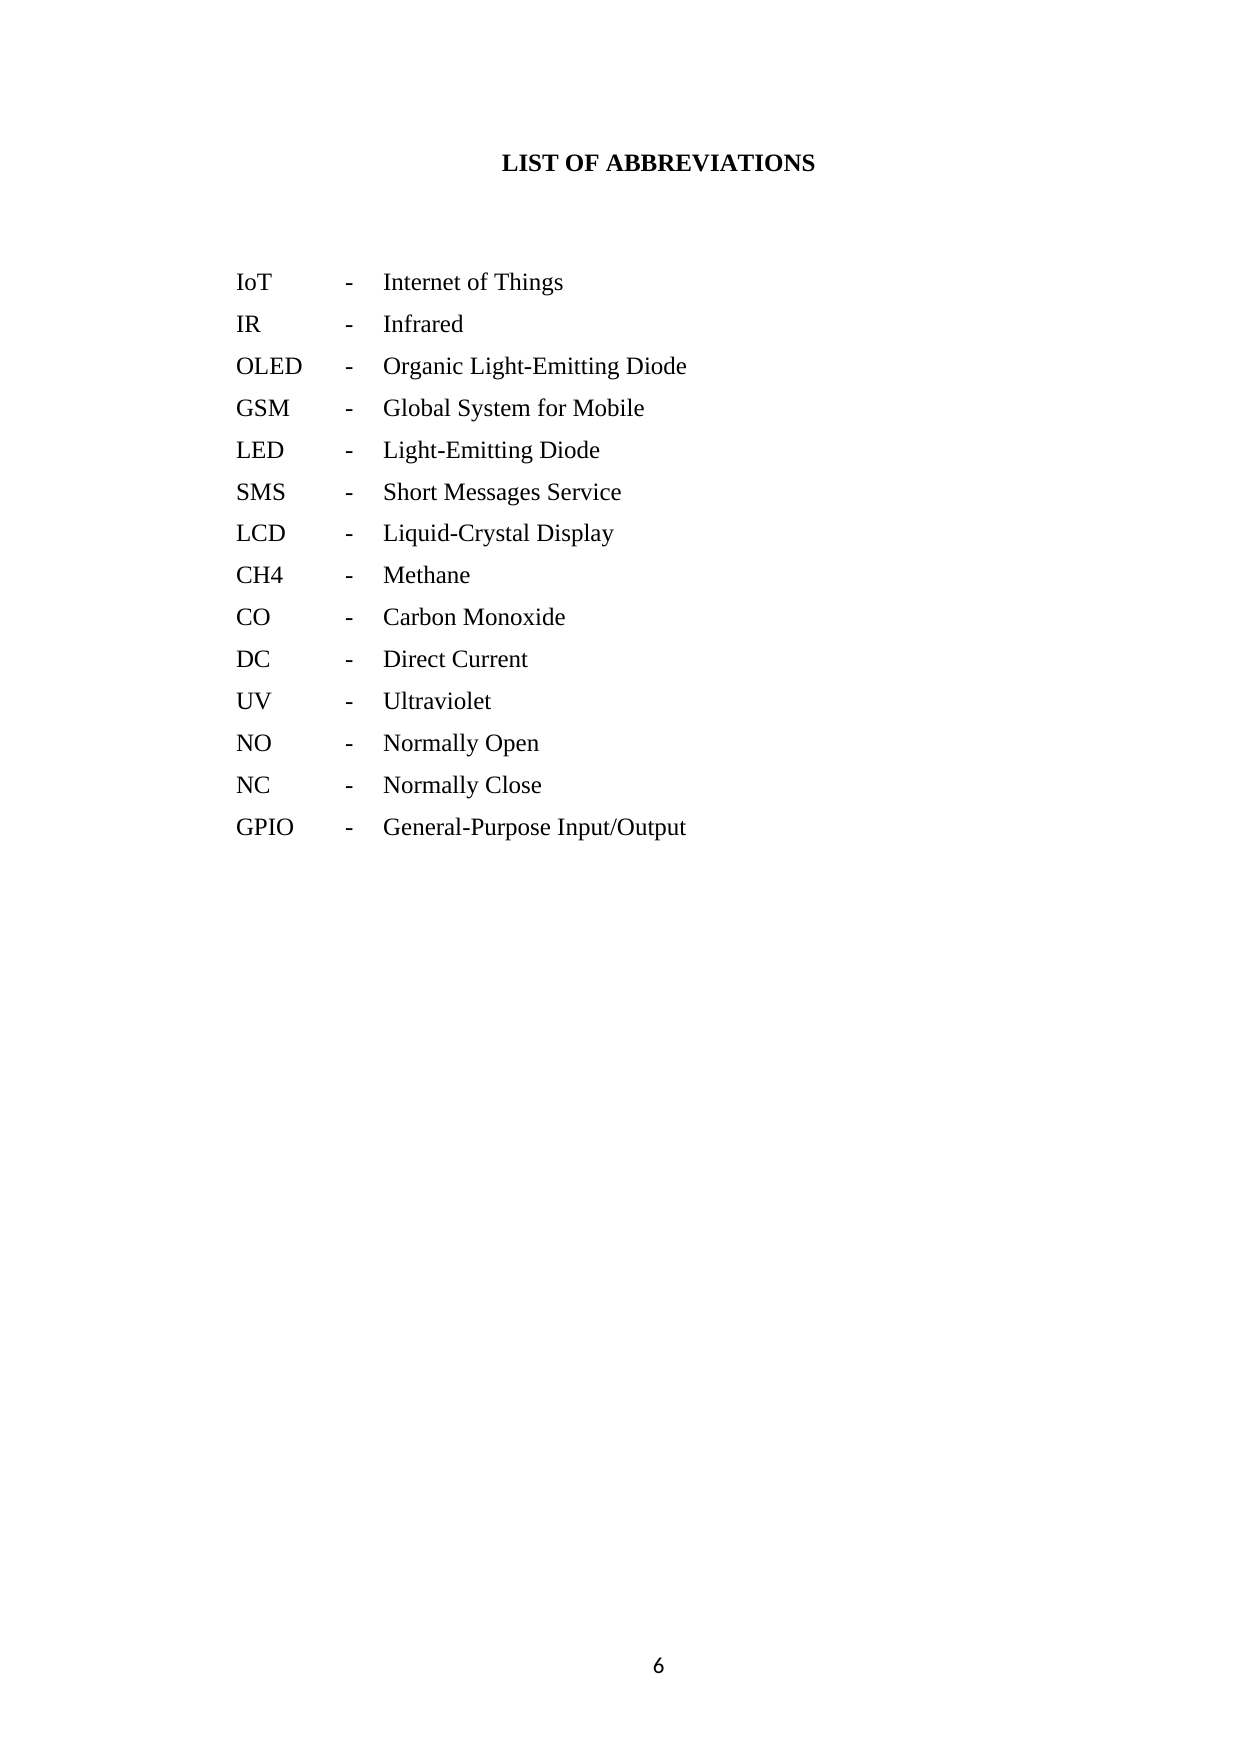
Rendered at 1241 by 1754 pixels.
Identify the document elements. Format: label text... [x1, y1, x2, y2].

table_cell UV [225, 686, 326, 728]
table_cell - [326, 351, 372, 393]
table_cell OLED [225, 351, 326, 393]
table_cell Organic Light-Emitting Diode [372, 351, 1091, 393]
table_cell Methane [372, 560, 1091, 602]
table_cell - [326, 686, 372, 728]
table_cell LED [225, 435, 326, 477]
table_cell SMS [225, 477, 326, 518]
table_cell NC [225, 770, 326, 812]
table_cell Infrared [372, 309, 1091, 351]
table_cell GSM [225, 393, 326, 435]
table_cell IR [225, 309, 326, 351]
table_cell Liquid-Crystal Display [372, 519, 1091, 560]
table_header IoT [225, 267, 326, 309]
table_cell Direct Current [372, 644, 1091, 686]
table_cell - [326, 309, 372, 351]
table_cell LCD [225, 519, 326, 560]
table_cell - [326, 602, 372, 644]
table_cell NO [225, 728, 326, 770]
table_cell DC [225, 644, 326, 686]
table_cell Normally Open [372, 728, 1091, 770]
table_cell GPIO [225, 812, 326, 853]
table_cell - [326, 393, 372, 435]
table_cell Ultraviolet [372, 686, 1091, 728]
table_cell Global System for Mobile [372, 393, 1091, 435]
table_cell - [326, 477, 372, 518]
table_header - [326, 267, 372, 309]
table_cell - [326, 644, 372, 686]
table_cell - [326, 812, 372, 853]
table_cell Short Messages Service [372, 477, 1091, 518]
table_cell Normally Close [372, 770, 1091, 812]
table_cell - [326, 560, 372, 602]
table_cell - [326, 519, 372, 560]
table_cell Light-Emitting Diode [372, 435, 1091, 477]
table_cell - [326, 770, 372, 812]
table_cell Carbon Monoxide [372, 602, 1091, 644]
table_cell CH4 [225, 560, 326, 602]
table_cell - [326, 435, 372, 477]
table_cell - [326, 728, 372, 770]
table_cell CO [225, 602, 326, 644]
table_cell General-Purpose Input/Output [372, 812, 1091, 853]
text LIST OF ABBREVIATIONS [224, 148, 1092, 176]
table_header Internet of Things [372, 267, 1091, 309]
